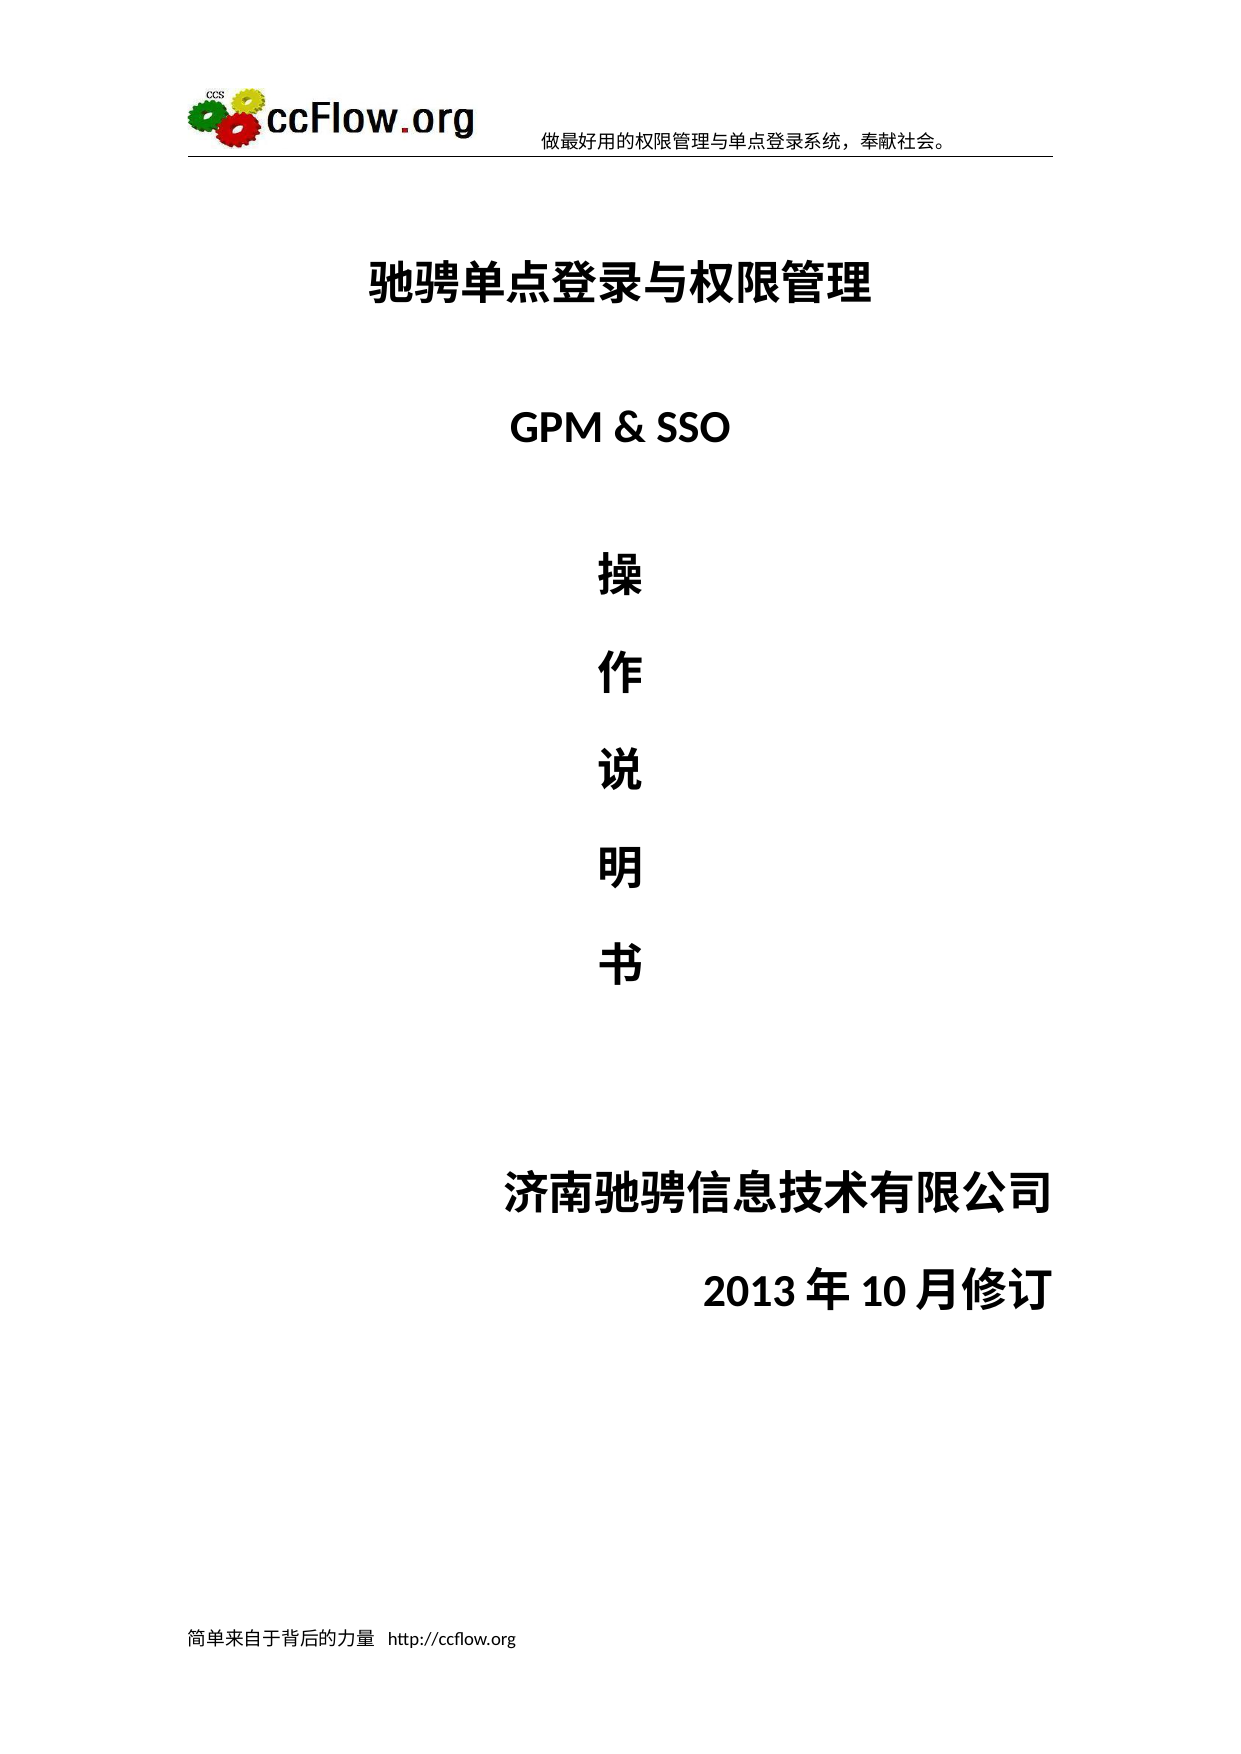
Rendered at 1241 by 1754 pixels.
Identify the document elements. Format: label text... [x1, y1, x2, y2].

text 驰骋单点登录与权限管理 [187, 231, 1053, 328]
text 操 [187, 523, 1053, 621]
text 书 [187, 913, 1053, 1011]
text 作 [187, 621, 1053, 718]
text GPM & SSO [187, 393, 1053, 458]
text 2013年10月修订 [187, 1238, 1053, 1336]
text 明 [187, 816, 1053, 913]
text 济南驰骋信息技术有限公司 [187, 1141, 1053, 1238]
picture [187, 88, 478, 149]
text 说 [187, 718, 1053, 816]
